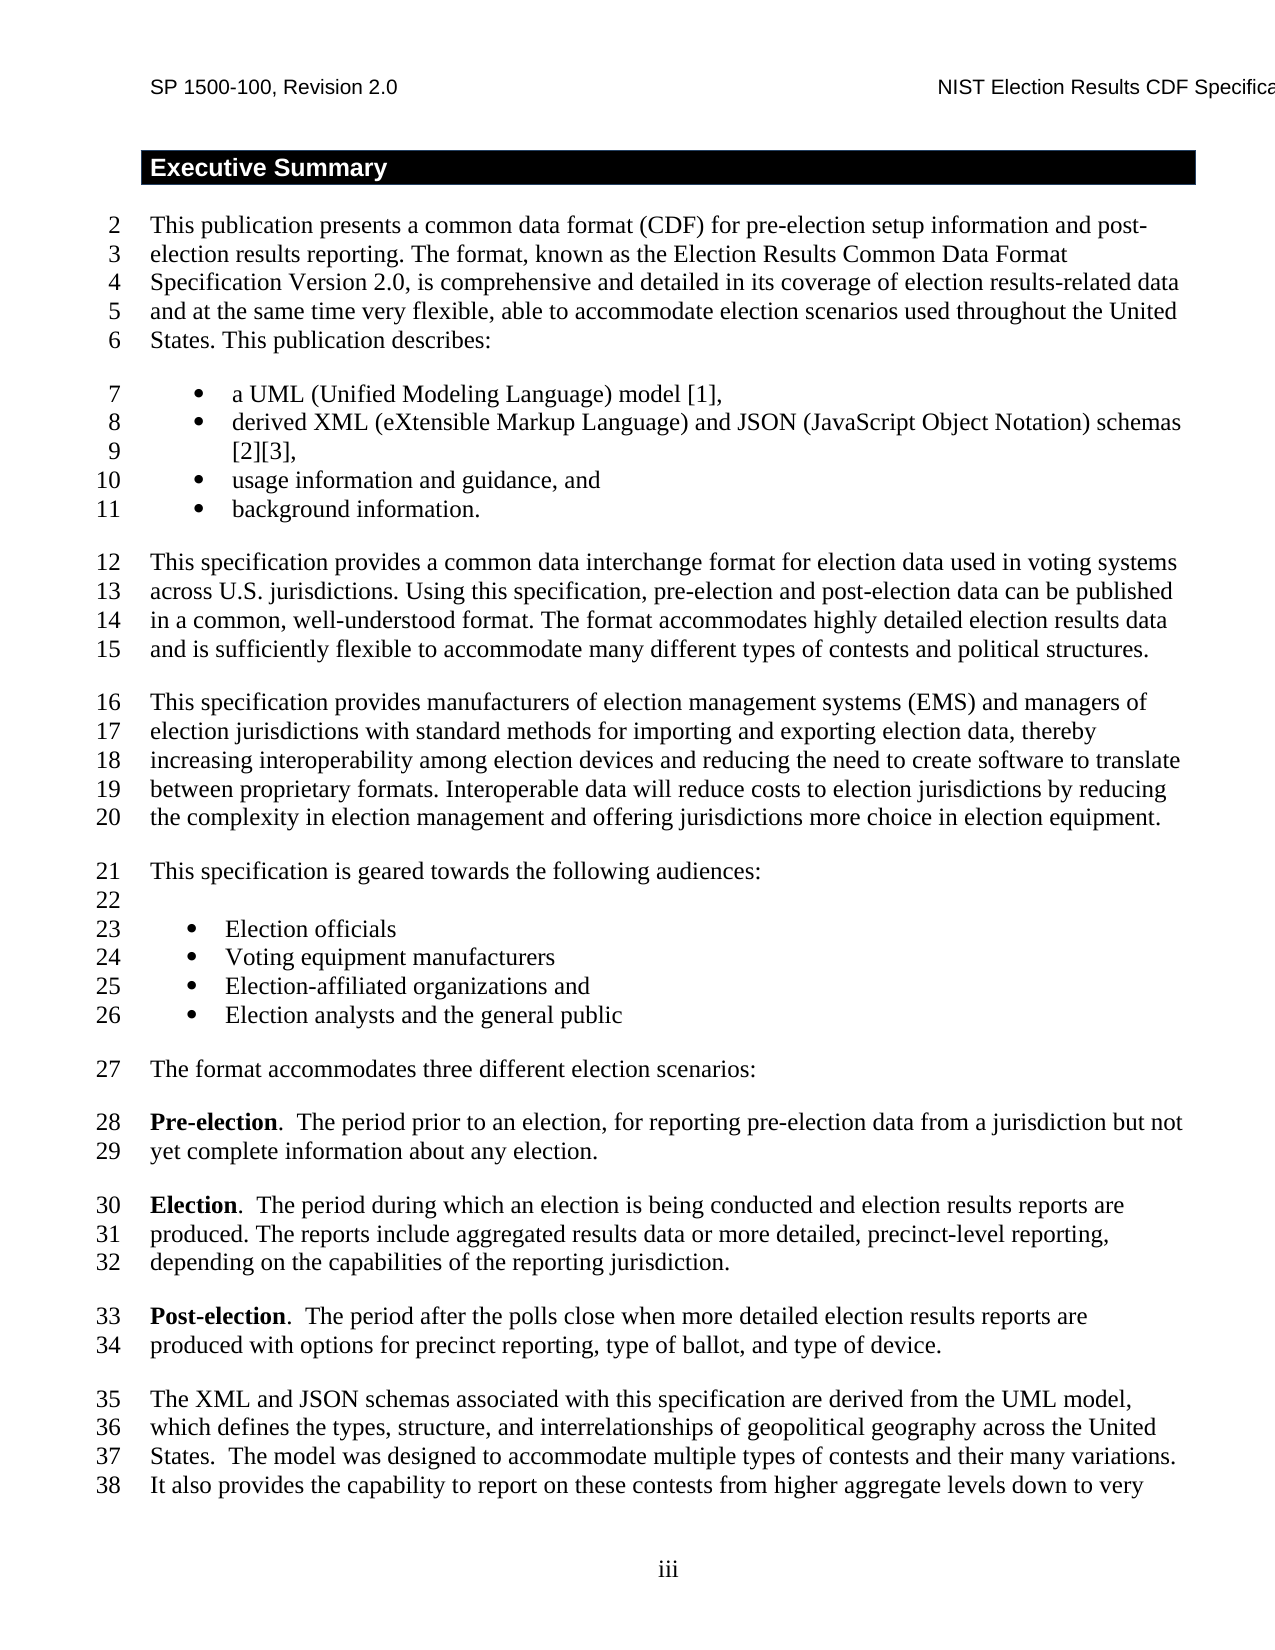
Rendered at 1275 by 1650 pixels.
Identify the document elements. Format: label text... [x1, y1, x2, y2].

list Voting equipment manufacturers [187, 942, 1186, 971]
text This specification is geared towards the following audiences: [150, 856, 1186, 885]
subtitle Executive Summary [142, 151, 1195, 184]
text Election. The period during which an election is being conducted and election results reports are produced. The reports include aggregated results data or more detailed, precinct-level reporting, depending on the capabilities of the reporting jurisdiction. [150, 1190, 1186, 1276]
list usage information and guidance, and [194, 465, 1186, 494]
list background information. [194, 494, 1186, 522]
list Election-affiliated organizations and [187, 971, 1186, 1000]
text This specification provides a common data interchange format for election data used in voting systems across U.S. jurisdictions. Using this specification, pre-election and post-election data can be published in a common, well-understood format. The format accommodates highly detailed election results data and is sufficiently flexible to accommodate many different types of contests and political structures. [150, 547, 1186, 662]
text Post-election. The period after the polls close when more detailed election results reports are produced with options for precinct reporting, type of ballot, and type of device. [150, 1301, 1186, 1359]
text Pre-election. The period prior to an election, for reporting pre-election data from a jurisdiction but not yet complete information about any election. [150, 1107, 1186, 1165]
list Election officials [187, 914, 1186, 942]
list a UML (Unified Modeling Language) model [1], [194, 379, 1186, 407]
text The format accommodates three different election scenarios: [150, 1054, 1186, 1082]
list Election analysts and the general public [187, 1000, 1186, 1029]
text This publication presents a common data format (CDF) for pre-election setup information and post-election results reporting. The format, known as the Election Results Common Data Format Specification Version 2.0, is comprehensive and detailed in its coverage of election results-related data and at the same time very flexible, able to accommodate election scenarios used throughout the United States. This publication describes: [150, 210, 1186, 354]
list derived XML (eXtensible Markup Language) and JSON (JavaScript Object Notation) schemas [2][3], [194, 407, 1186, 465]
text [150, 1384, 1186, 1499]
text This specification provides manufacturers of election management systems (EMS) and managers of election jurisdictions with standard methods for importing and exporting election data, thereby increasing interoperability among election devices and reducing the need to create software to translate between proprietary formats. Interoperable data will reduce costs to election jurisdictions by reducing the complexity in election management and offering jurisdictions more choice in election equipment. [150, 687, 1186, 831]
